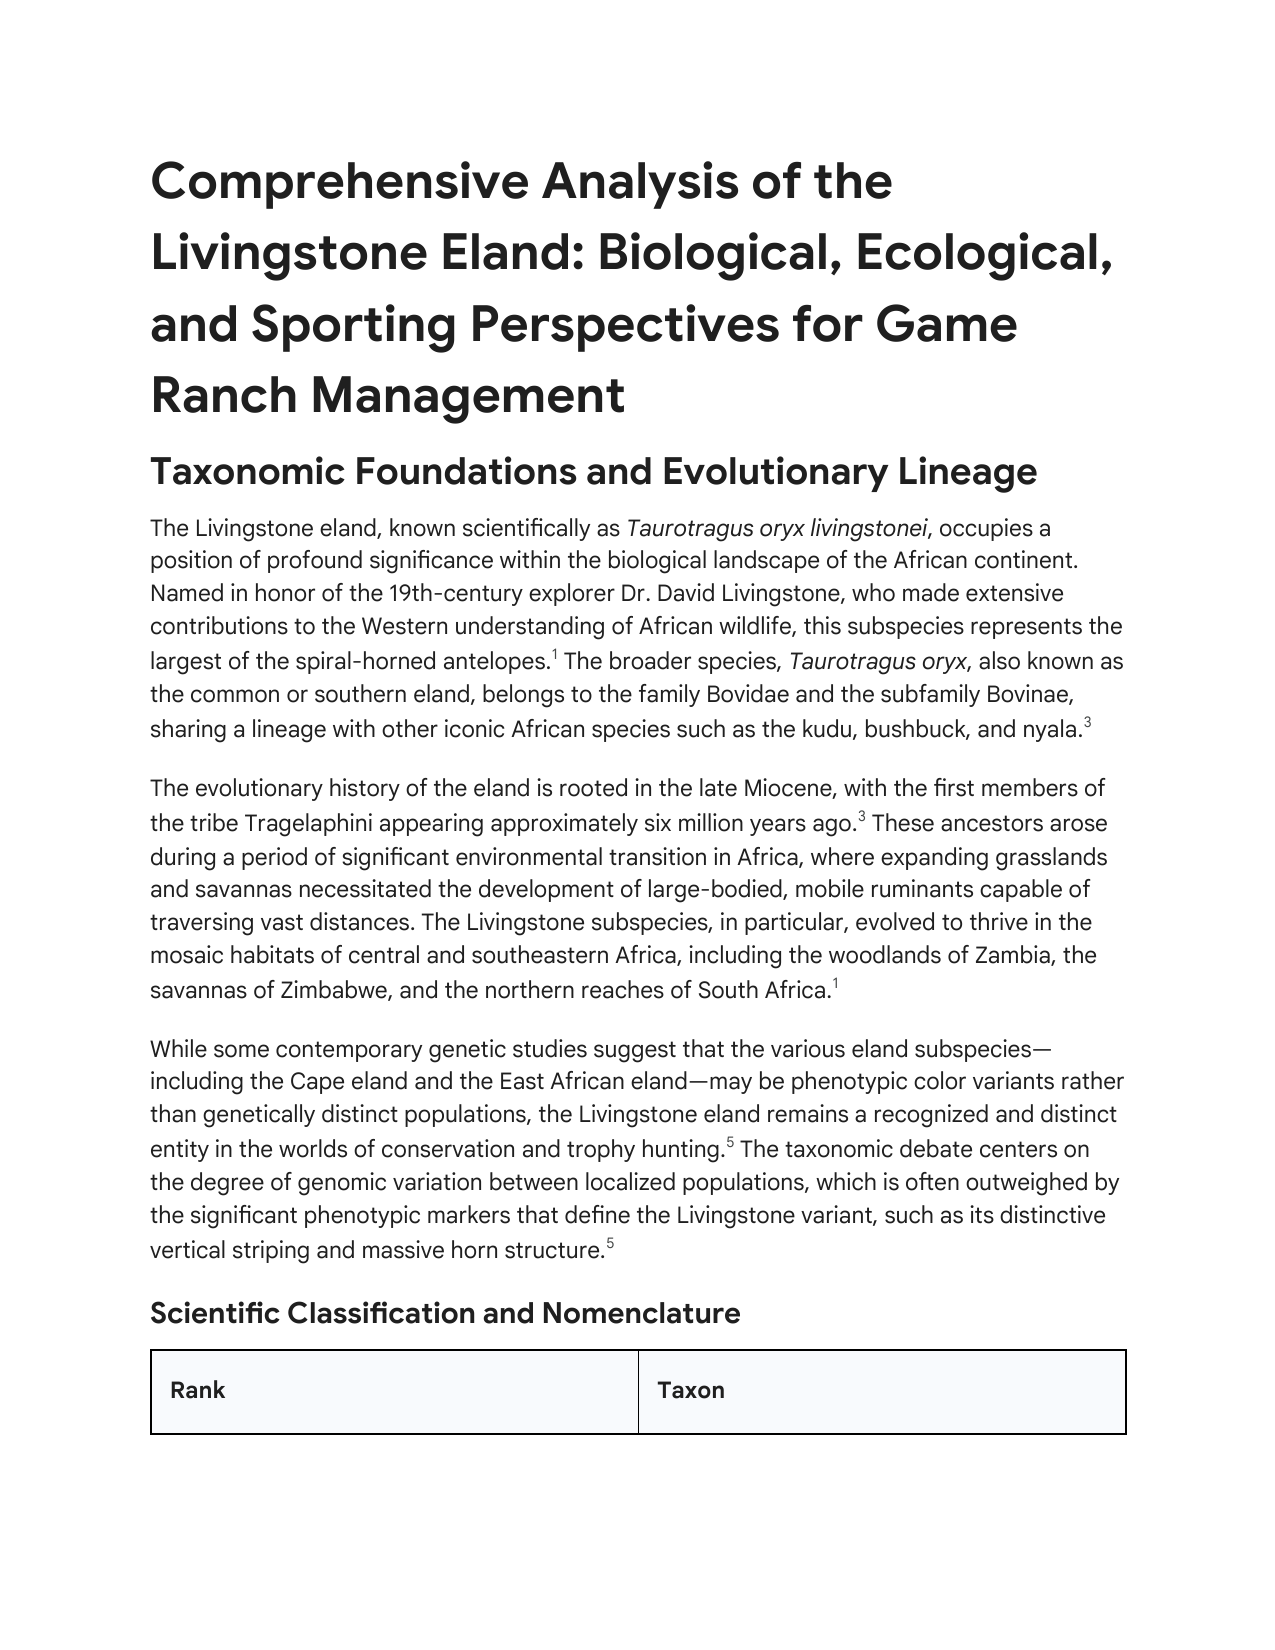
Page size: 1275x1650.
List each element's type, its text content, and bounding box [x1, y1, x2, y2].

subtitle Comprehensive Analysis of the Livingstone Eland: Biological, Ecological, and Sporting Perspectives for Game Ranch Management [150, 150, 1125, 427]
subtitle Taxonomic Foundations and Evolutionary Lineage [150, 448, 1125, 495]
text The Livingstone eland, known scientifically as Taurotragus oryx livingstonei, occupies a position of profound significance within the biological landscape of the African continent. Named in honor of the 19th-century explorer Dr. David Livingstone, who made extensive contributions to the Western understanding of African wildlife, this subspecies represents the largest of the spiral-horned antelopes.1 The broader species, Taurotragus oryx, also known as the common or southern eland, belongs to the family Bovidae and the subfamily Bovinae, sharing a lineage with other iconic African species such as the kudu, bushbuck, and nyala.3 [150, 514, 1125, 745]
text While some contemporary genetic studies suggest that the various eland subspecies—including the Cape eland and the East African eland—may be phenotypic color variants rather than genetically distinct populations, the Livingstone eland remains a recognized and distinct entity in the worlds of conservation and trophy hunting.5 The taxonomic debate centers on the degree of genomic variation between localized populations, which is often outweighed by the significant phenotypic markers that define the Livingstone variant, such as its distinctive vertical striping and massive horn structure.5 [150, 1035, 1125, 1266]
subtitle Scientific Classification and Nomenclature [150, 1295, 1125, 1332]
table_header Taxon [639, 1351, 1125, 1433]
text The evolutionary history of the eland is rooted in the late Miocene, with the first members of the tribe Tragelaphini appearing approximately six million years ago.3 These ancestors arose during a period of significant environmental transition in Africa, where expanding grasslands and savannas necessitated the development of large-bodied, mobile ruminants capable of traversing vast distances. The Livingstone subspecies, in particular, evolved to thrive in the mosaic habitats of central and southeastern Africa, including the woodlands of Zambia, the savannas of Zimbabwe, and the northern reaches of South Africa.1 [150, 774, 1125, 1005]
table_header Rank [152, 1351, 638, 1433]
